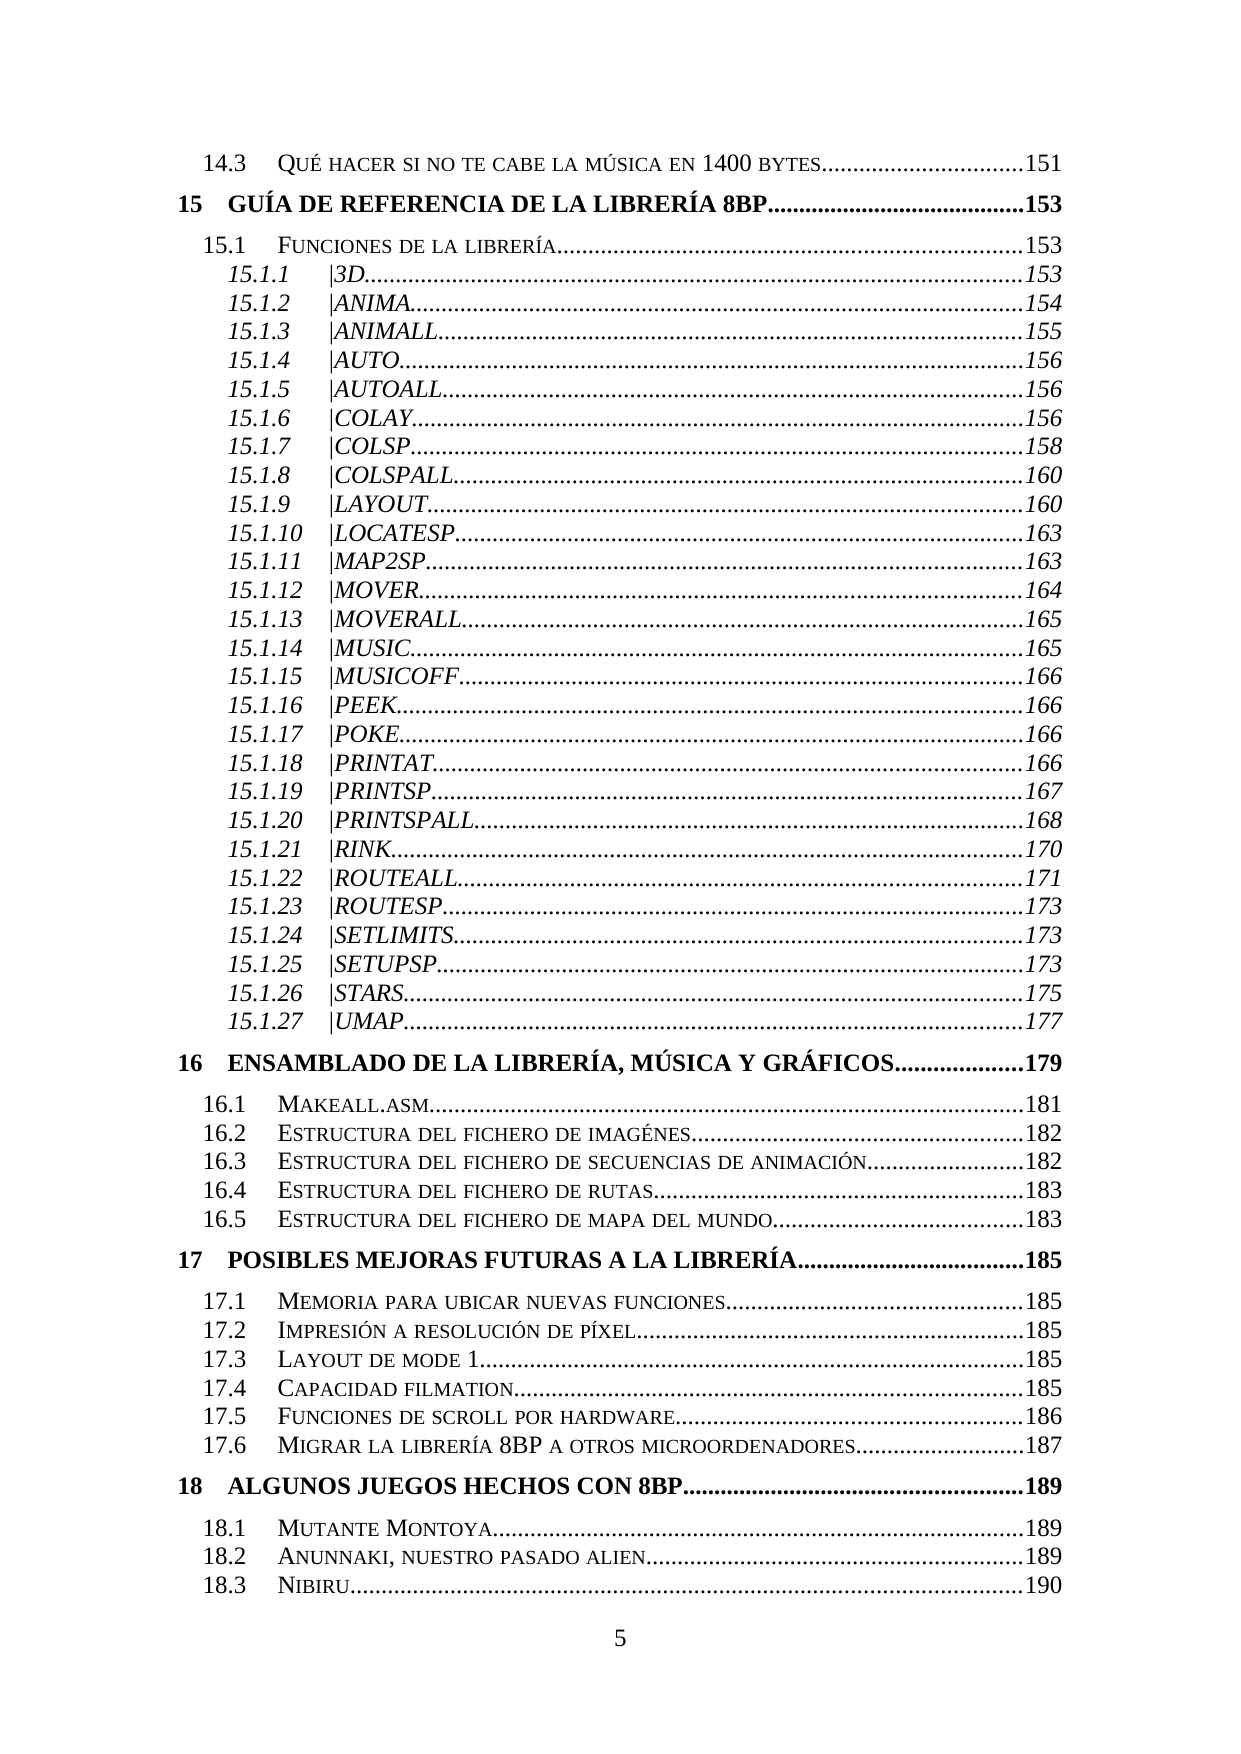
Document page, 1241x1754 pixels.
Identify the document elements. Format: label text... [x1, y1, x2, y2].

text 15.1.14 |MUSIC 165 [227, 633, 1063, 661]
text 15.1.17 |POKE 166 [227, 719, 1063, 748]
text 15.1.25 |SETUPSP 173 [227, 949, 1063, 978]
text 15.1.10 |LOCATESP 163 [227, 518, 1063, 546]
text 17.3 Layout de mode 1 185 [202, 1344, 1063, 1373]
text 15.1.22 |ROUTEALL 171 [227, 863, 1063, 891]
text 17.4 Capacidad filmation 185 [202, 1373, 1063, 1401]
text 17.1 Memoria para ubicar nuevas funciones 185 [202, 1286, 1063, 1315]
text 17.6 Migrar la librería 8BP a otros microordenadores 187 [202, 1430, 1063, 1459]
text 15.1 Funciones de la librería 153 [202, 230, 1063, 259]
text 15.1.7 |COLSP 158 [227, 431, 1063, 460]
text 15.1.8 |COLSPALL 160 [227, 460, 1063, 489]
text 15.1.16 |PEEK 166 [227, 690, 1063, 719]
text 15.1.12 |MOVER 164 [227, 575, 1063, 604]
text 14.3 Qué hacer si no te cabe la música en 1400 bytes 151 [202, 148, 1063, 176]
text 15.1.4 |AUTO 156 [227, 345, 1063, 374]
text 17.5 Funciones de scroll por hardware 186 [202, 1401, 1063, 1430]
text 18 Algunos juegos hechos con 8BP 189 [177, 1471, 1063, 1500]
text 18.3 Nibiru 190 [202, 1570, 1063, 1599]
text 15.1.18 |PRINTAT 166 [227, 748, 1063, 776]
text 18.2 Anunnaki, nuestro pasado alien 189 [202, 1541, 1063, 1570]
text 15.1.9 |LAYOUT 160 [227, 489, 1063, 518]
text 15.1.26 |STARS 175 [227, 978, 1063, 1006]
text 16.5 Estructura del fichero de mapa del mundo 183 [202, 1204, 1063, 1233]
text 15.1.27 |UMAP 177 [227, 1006, 1063, 1035]
text 18.1 Mutante Montoya 189 [202, 1513, 1063, 1541]
text 16.4 Estructura del fichero de rutas 183 [202, 1175, 1063, 1204]
text 15.1.15 |MUSICOFF 166 [227, 661, 1063, 690]
text 16.2 Estructura del fichero de imagénes 182 [202, 1118, 1063, 1146]
text 15.1.2 |ANIMA 154 [227, 288, 1063, 316]
text 15.1.5 |AUTOALL 156 [227, 374, 1063, 403]
text 16.1 Makeall.asm 181 [202, 1089, 1063, 1118]
text 15.1.3 |ANIMALL 155 [227, 316, 1063, 345]
text 15.1.23 |ROUTESP 173 [227, 891, 1063, 920]
text 15.1.1 |3D 153 [227, 259, 1063, 288]
text 15.1.19 |PRINTSP 167 [227, 776, 1063, 805]
text 15.1.11 |MAP2SP 163 [227, 546, 1063, 575]
text 15.1.6 |COLAY 156 [227, 403, 1063, 431]
text 16.3 Estructura del fichero de secuencias de animación 182 [202, 1146, 1063, 1175]
text 17.2 Impresión a resolución de píxel 185 [202, 1315, 1063, 1344]
text 16 Ensamblado de la librería, música y gráficos 179 [177, 1048, 1063, 1076]
text 15.1.20 |PRINTSPALL 168 [227, 805, 1063, 834]
text 15 Guía de referencia de la librería 8BP 153 [177, 189, 1063, 218]
text 15.1.21 |RINK 170 [227, 834, 1063, 863]
text 15.1.13 |MOVERALL 165 [227, 604, 1063, 633]
text 17 Posibles mejoras futuras a la librería 185 [177, 1245, 1063, 1274]
text 15.1.24 |SETLIMITS 173 [227, 920, 1063, 949]
